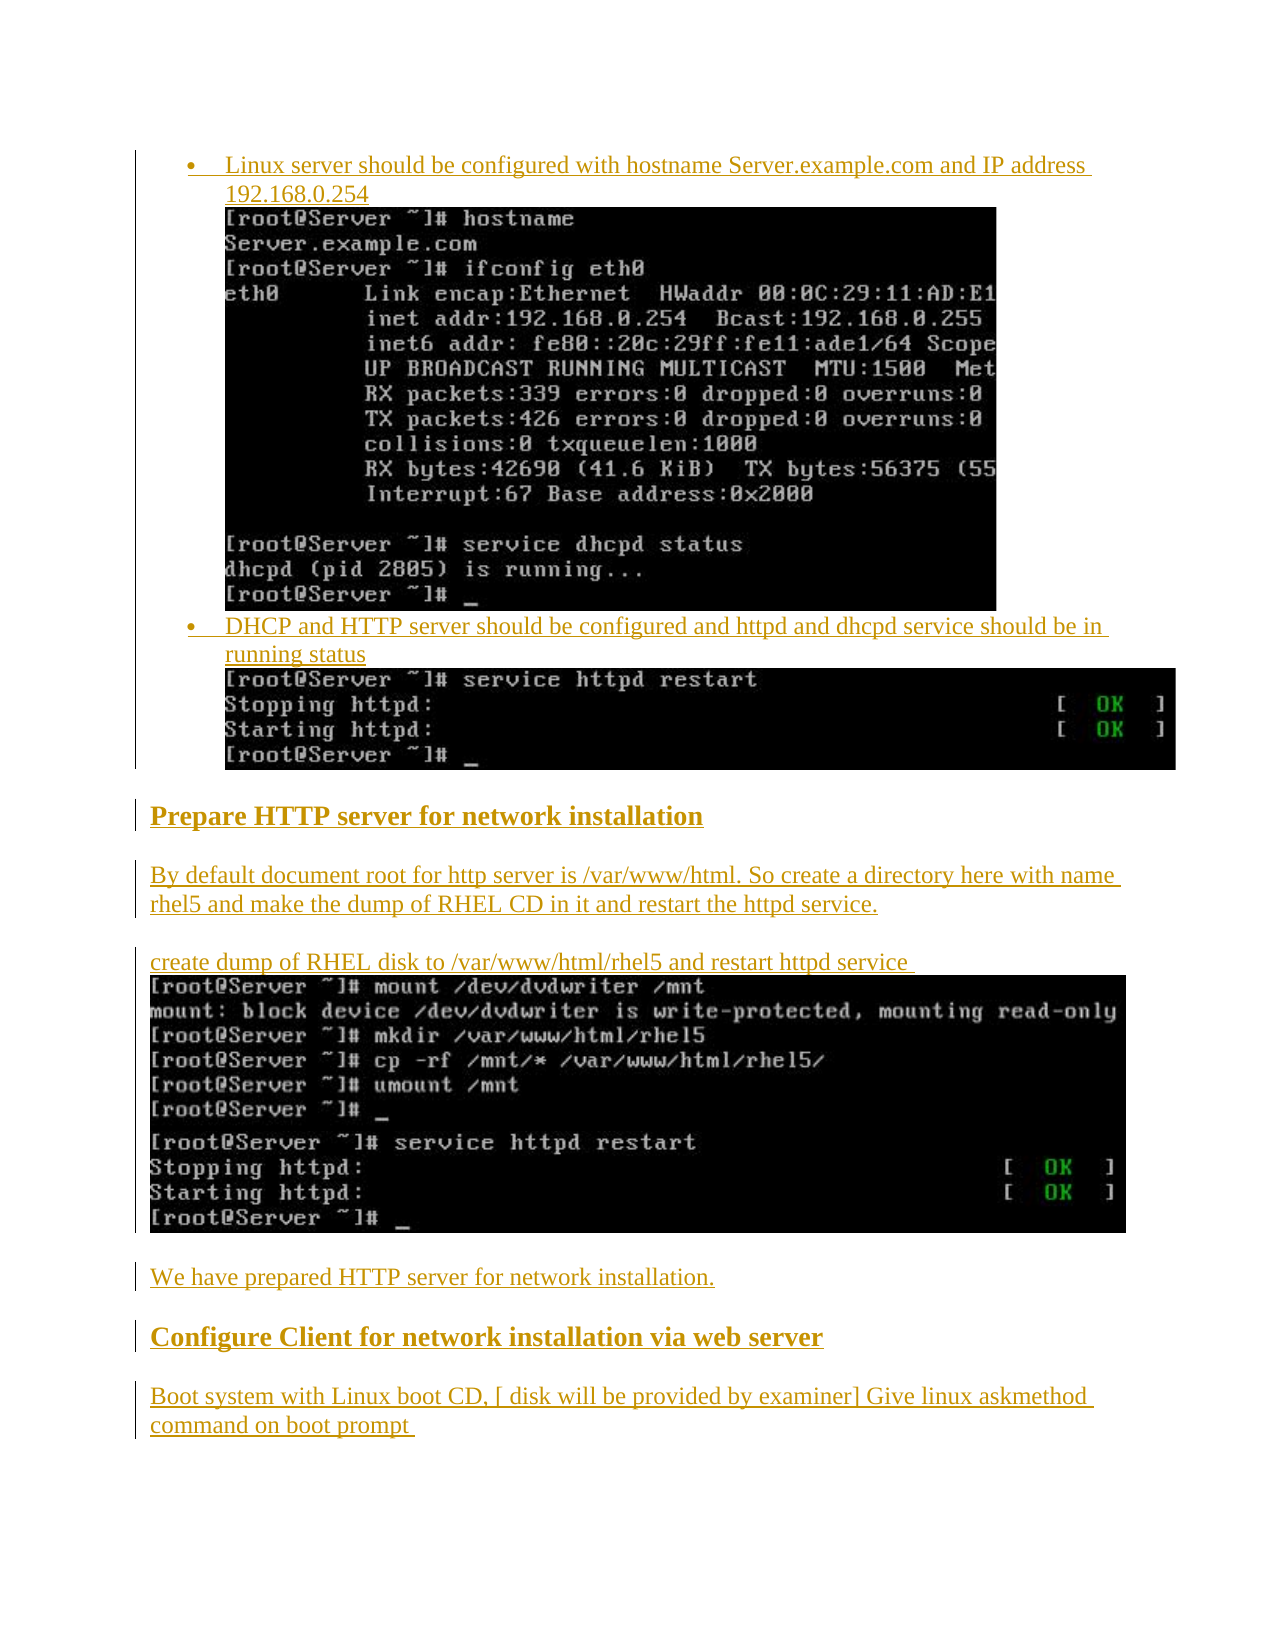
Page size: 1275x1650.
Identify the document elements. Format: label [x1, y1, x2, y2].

picture [150, 975, 1126, 1233]
picture [225, 668, 1176, 770]
picture [225, 207, 997, 611]
